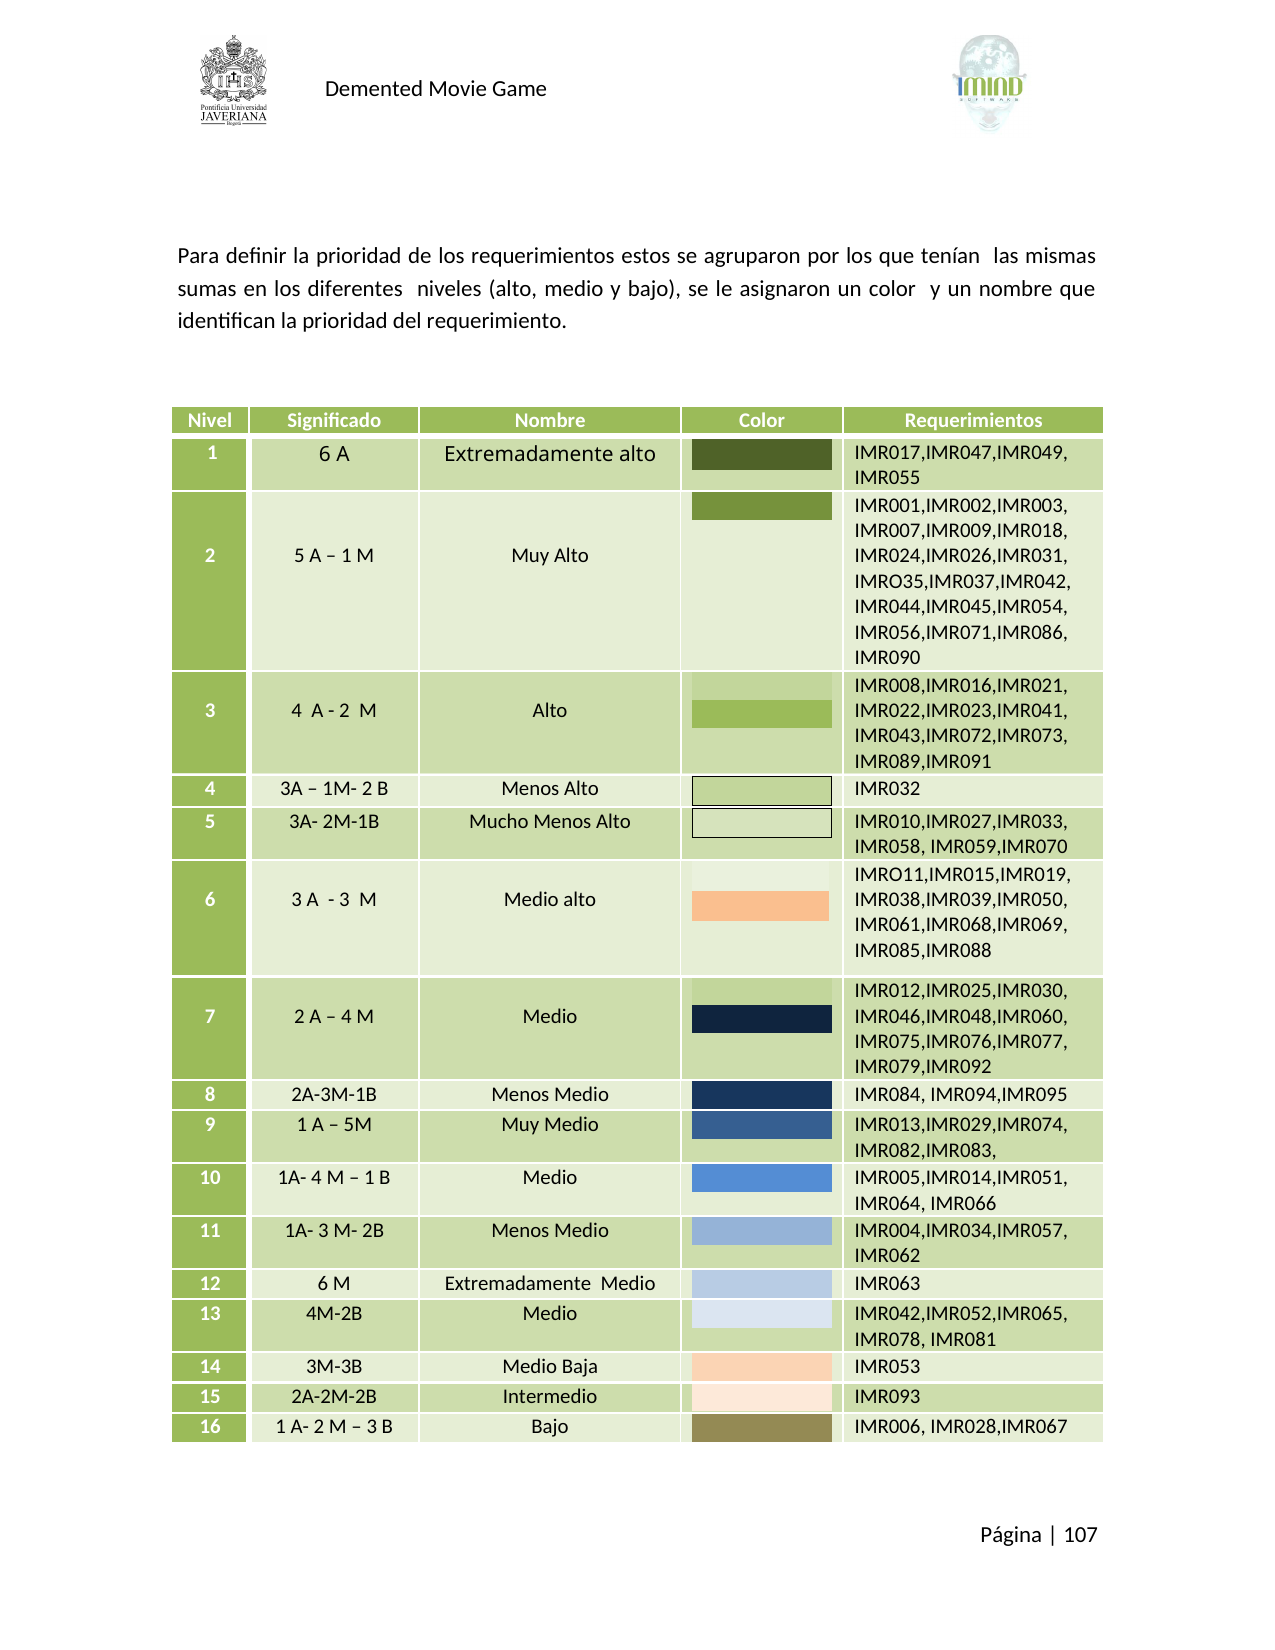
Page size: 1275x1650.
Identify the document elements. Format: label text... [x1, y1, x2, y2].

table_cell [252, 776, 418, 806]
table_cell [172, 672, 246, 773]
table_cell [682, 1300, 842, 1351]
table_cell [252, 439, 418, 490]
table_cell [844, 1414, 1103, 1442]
text Para definir la prioridad de los requerimientos estos se agruparon por los que tenían las mismas sumas en los diferentes niveles (alto, medio y bajo), se le asignaron un color y un nombre que identifican la prioridad del requerimiento. [177, 241, 1098, 334]
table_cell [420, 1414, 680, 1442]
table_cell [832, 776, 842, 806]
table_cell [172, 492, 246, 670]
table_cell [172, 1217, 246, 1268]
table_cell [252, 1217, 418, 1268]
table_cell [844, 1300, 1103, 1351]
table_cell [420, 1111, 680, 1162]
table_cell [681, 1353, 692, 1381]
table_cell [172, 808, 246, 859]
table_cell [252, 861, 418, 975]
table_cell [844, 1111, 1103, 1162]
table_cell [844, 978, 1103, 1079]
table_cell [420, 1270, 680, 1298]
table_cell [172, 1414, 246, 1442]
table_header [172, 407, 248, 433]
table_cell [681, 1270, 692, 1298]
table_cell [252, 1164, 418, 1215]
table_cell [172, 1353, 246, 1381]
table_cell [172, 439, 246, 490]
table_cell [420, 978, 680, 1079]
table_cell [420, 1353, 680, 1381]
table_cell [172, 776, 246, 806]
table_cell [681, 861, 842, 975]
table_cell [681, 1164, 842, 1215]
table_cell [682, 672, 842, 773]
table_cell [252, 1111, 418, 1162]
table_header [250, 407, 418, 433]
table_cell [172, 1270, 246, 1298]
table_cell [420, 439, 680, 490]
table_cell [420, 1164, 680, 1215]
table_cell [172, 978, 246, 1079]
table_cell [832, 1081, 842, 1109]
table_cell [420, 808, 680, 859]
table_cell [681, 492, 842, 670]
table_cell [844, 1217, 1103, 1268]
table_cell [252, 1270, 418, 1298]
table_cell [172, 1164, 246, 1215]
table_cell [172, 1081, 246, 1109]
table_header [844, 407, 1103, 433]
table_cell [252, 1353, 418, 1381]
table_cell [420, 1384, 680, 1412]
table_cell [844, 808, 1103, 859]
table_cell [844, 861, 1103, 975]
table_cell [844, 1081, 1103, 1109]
picture [200, 35, 267, 126]
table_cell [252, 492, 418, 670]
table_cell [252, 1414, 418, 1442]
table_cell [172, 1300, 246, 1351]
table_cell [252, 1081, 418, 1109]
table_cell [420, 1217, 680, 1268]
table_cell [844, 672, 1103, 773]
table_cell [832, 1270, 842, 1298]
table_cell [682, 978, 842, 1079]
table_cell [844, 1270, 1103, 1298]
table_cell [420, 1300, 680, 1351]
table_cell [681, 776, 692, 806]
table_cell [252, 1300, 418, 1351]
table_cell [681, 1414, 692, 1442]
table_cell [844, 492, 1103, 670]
picture [951, 35, 1033, 138]
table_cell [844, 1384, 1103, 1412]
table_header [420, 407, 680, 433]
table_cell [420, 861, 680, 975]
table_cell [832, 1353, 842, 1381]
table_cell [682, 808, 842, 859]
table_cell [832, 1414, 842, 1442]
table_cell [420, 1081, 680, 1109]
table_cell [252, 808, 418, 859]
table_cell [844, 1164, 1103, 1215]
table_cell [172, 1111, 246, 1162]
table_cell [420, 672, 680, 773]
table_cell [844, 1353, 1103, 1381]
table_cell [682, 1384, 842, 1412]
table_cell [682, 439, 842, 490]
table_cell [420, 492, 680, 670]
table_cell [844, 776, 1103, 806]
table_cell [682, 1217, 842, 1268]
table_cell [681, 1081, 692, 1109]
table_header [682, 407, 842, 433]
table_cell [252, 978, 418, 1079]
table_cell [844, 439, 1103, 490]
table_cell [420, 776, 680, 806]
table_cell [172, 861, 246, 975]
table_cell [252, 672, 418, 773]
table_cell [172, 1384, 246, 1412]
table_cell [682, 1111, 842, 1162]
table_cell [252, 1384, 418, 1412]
